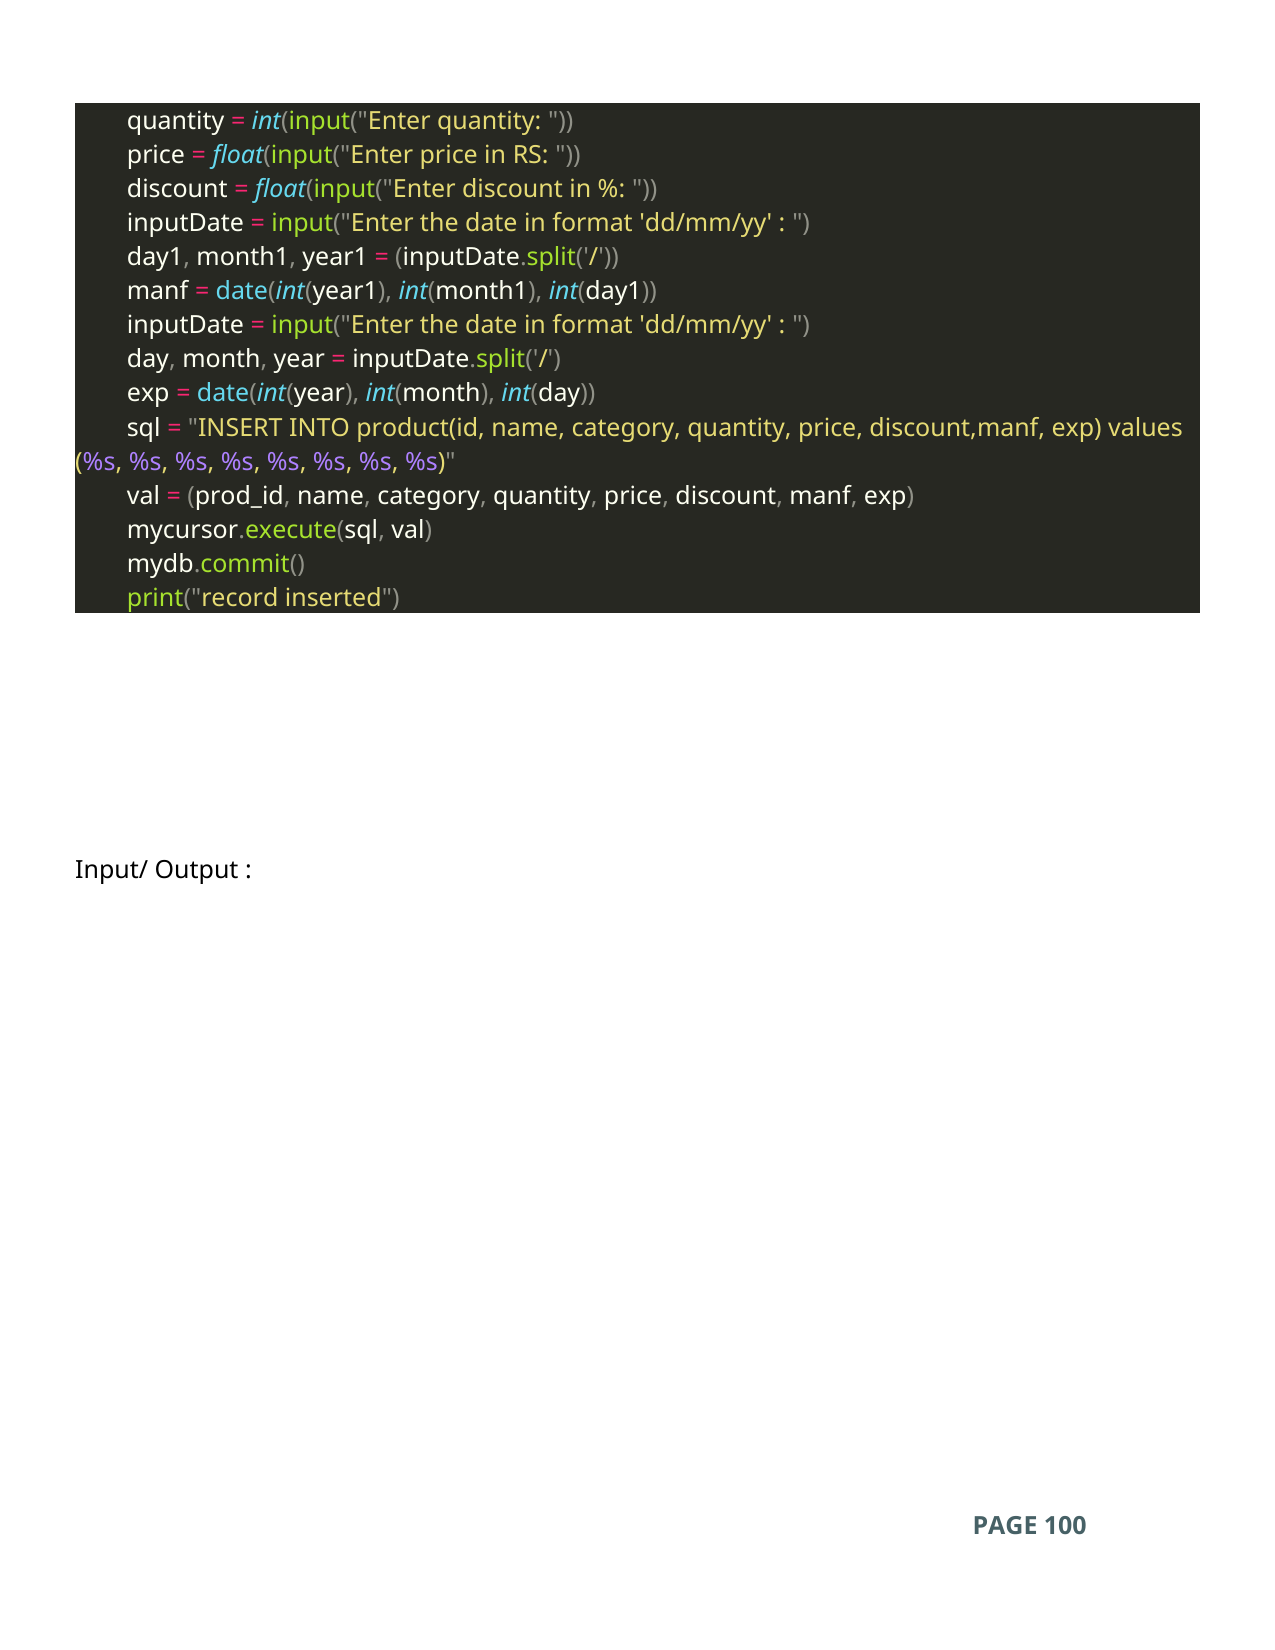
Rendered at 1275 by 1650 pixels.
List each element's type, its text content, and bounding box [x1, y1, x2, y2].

text manf = date(int(year1), int(month1), int(day1)) [75, 273, 1200, 307]
text val = (prod_id, name, category, quantity, price, discount, manf, exp) [75, 477, 1200, 511]
text mydb.commit() [75, 545, 1200, 579]
text exp = date(int(year), int(month), int(day)) [75, 375, 1200, 409]
text inputDate = input("Enter the date in format 'dd/mm/yy' : ") [75, 307, 1200, 341]
text quantity = int(input("Enter quantity: ")) [75, 103, 1200, 137]
text day, month, year = inputDate.split('/') [75, 341, 1200, 375]
text discount = float(input("Enter discount in %: ")) [75, 171, 1200, 205]
text inputDate = input("Enter the date in format 'dd/mm/yy' : ") [75, 205, 1200, 239]
text day1, month1, year1 = (inputDate.split('/')) [75, 239, 1200, 273]
text price = float(input("Enter price in RS: ")) [75, 137, 1200, 171]
text print("record inserted") [75, 579, 1200, 613]
text Input/ Output : [75, 852, 1200, 886]
text sql = "INSERT INTO product(id, name, category, quantity, price, discount,manf, exp) values (%s, %s, %s, %s, %s, %s, %s, %s)" [75, 409, 1200, 477]
text mycursor.execute(sql, val) [75, 511, 1200, 545]
